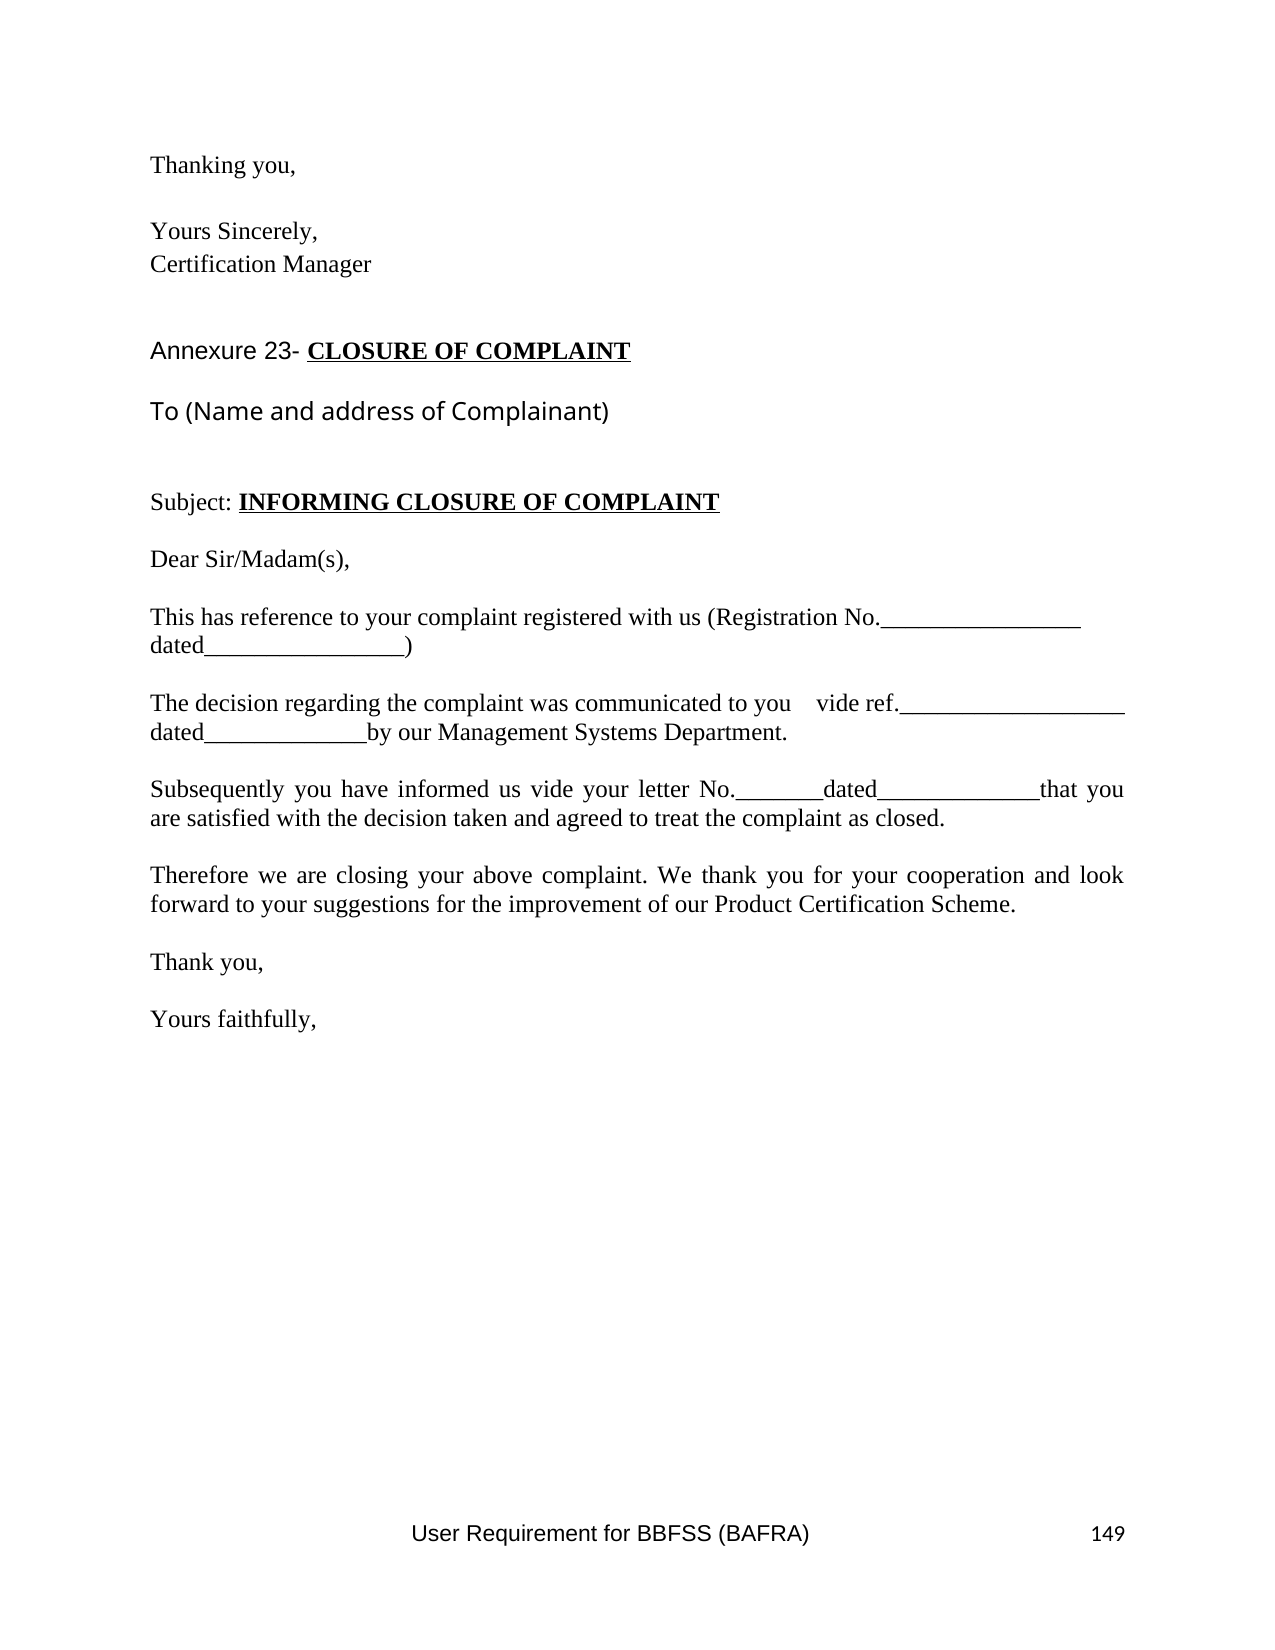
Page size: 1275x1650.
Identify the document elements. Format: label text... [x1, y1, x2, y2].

text Annexure 23- CLOSURE OF COMPLAINT [150, 336, 1125, 365]
text The decision regarding the complaint was communicated to you vide ref.__________________ dated_____________by our Management Systems Department. [150, 688, 1125, 745]
text Thank you, [150, 947, 1125, 975]
text To (Name and address of Complainant) [150, 393, 1125, 428]
text Subsequently you have informed us vide your letter No._______dated_____________that you are satisfied with the decision taken and agreed to treat the complaint as closed. [150, 774, 1125, 832]
text Thanking you, [150, 150, 1125, 179]
text Dear Sir/Madam(s), [150, 544, 1125, 573]
text Yours faithfully, [150, 1004, 1125, 1033]
text Subject: INFORMING CLOSURE OF COMPLAINT [150, 487, 1125, 515]
text Yours Sincerely, [150, 216, 1125, 245]
text This has reference to your complaint registered with us (Registration No.________________ dated________________) [150, 602, 1125, 659]
text Therefore we are closing your above complaint. We thank you for your cooperation and look forward to your suggestions for the improvement of our Product Certification Scheme. [150, 860, 1125, 918]
text Certification Manager [150, 249, 1125, 278]
